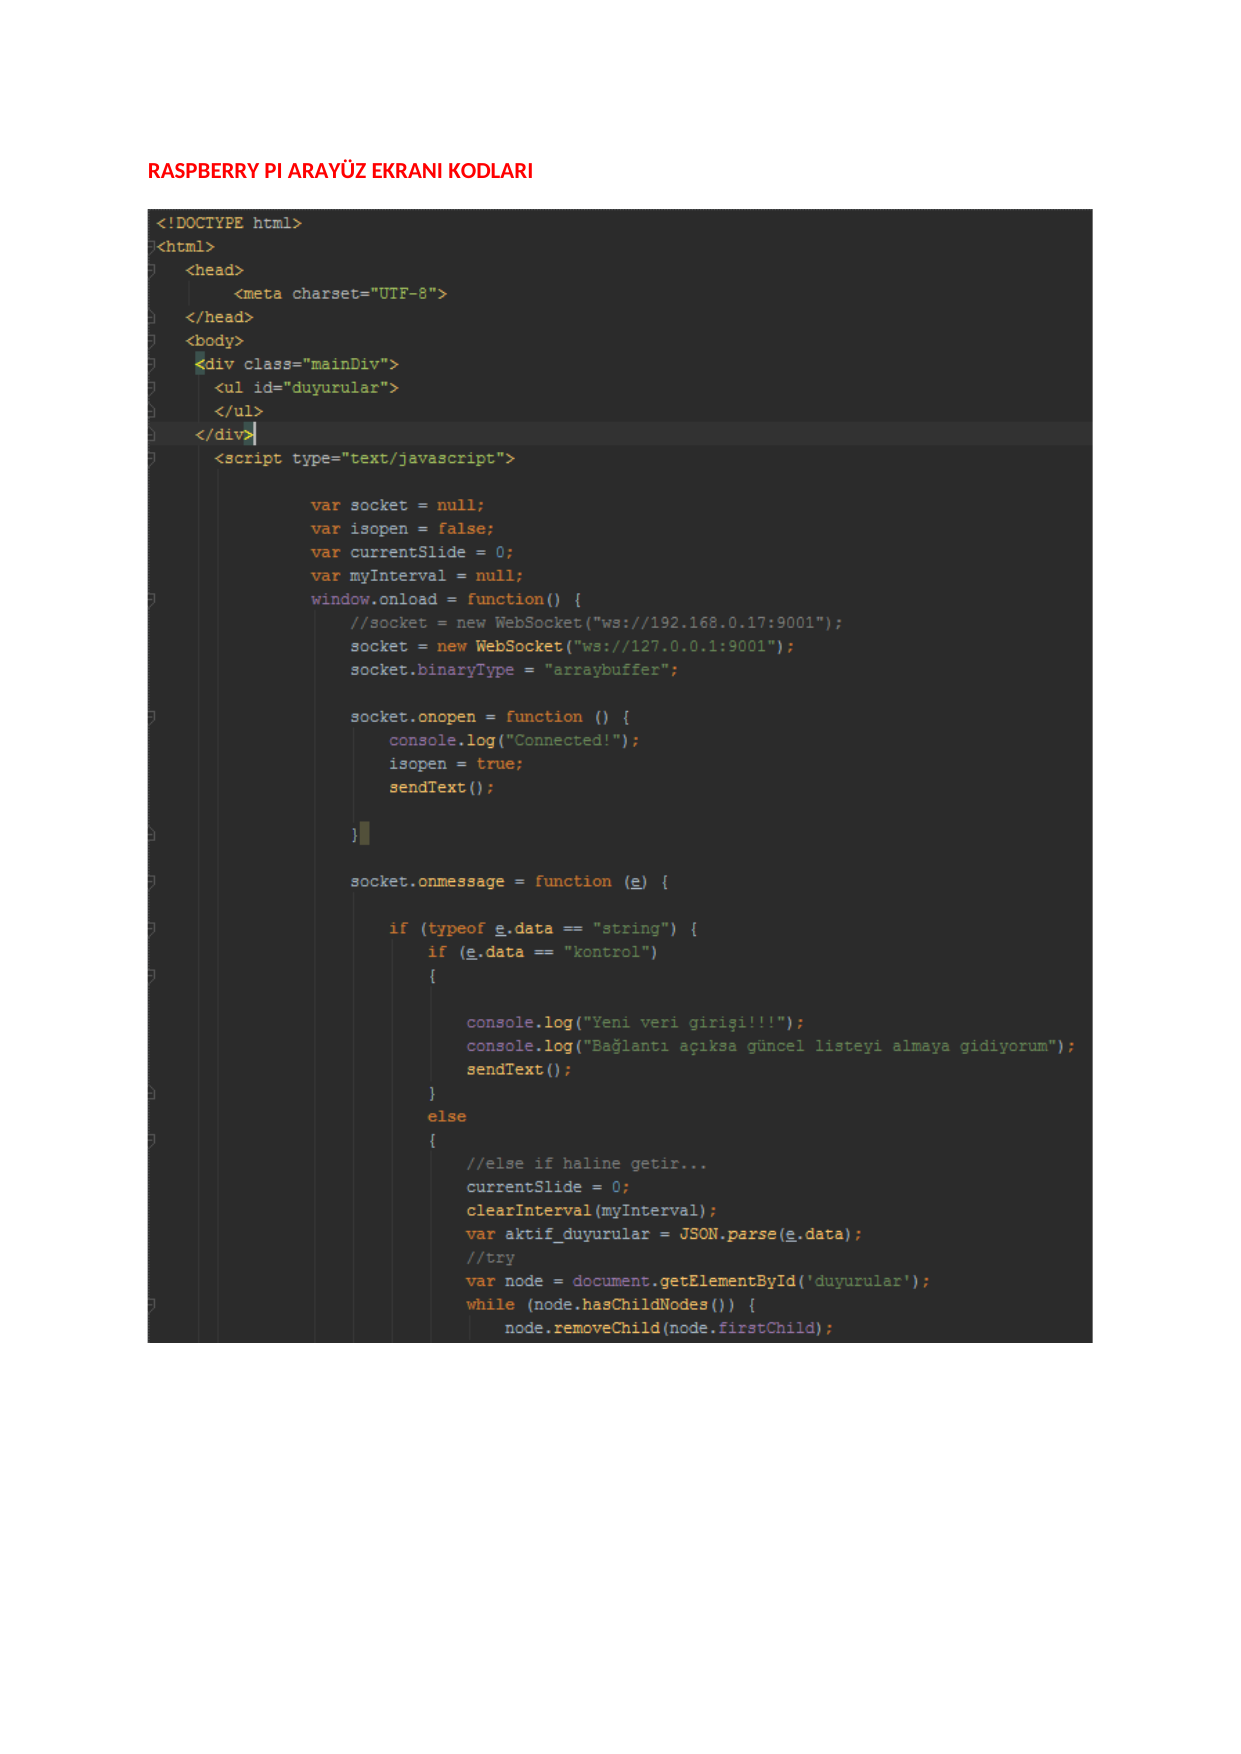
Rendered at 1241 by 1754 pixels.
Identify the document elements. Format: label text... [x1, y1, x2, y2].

picture [147, 209, 1093, 1343]
text RASPBERRY PI ARAYÜZ EKRANI KODLARI [148, 156, 1093, 184]
